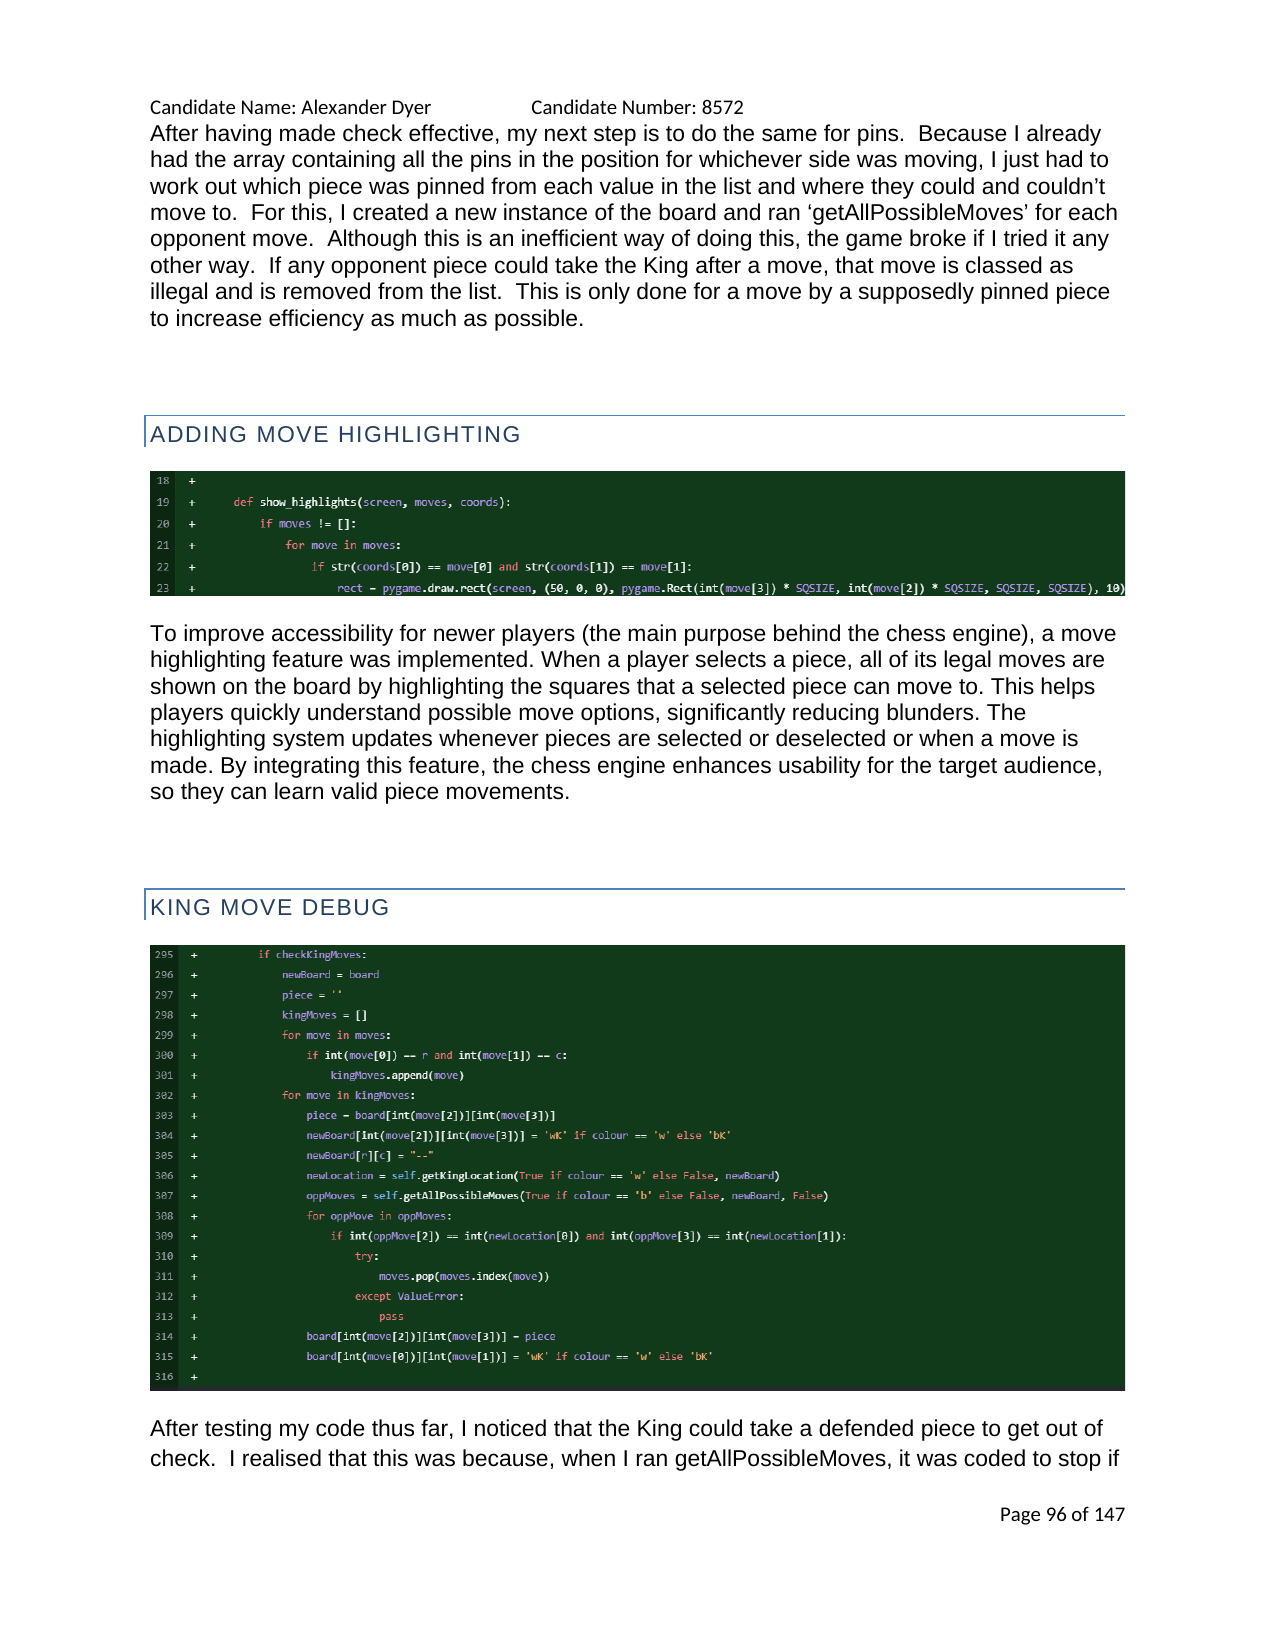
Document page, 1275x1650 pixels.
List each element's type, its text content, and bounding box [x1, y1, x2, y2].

subtitle King Move Debug [146, 890, 1125, 920]
subtitle Adding Move Highlighting [146, 416, 1125, 447]
text After having made check effective, my next step is to do the same for pins. Because I already had the array containing all the pins in the position for whichever side was moving, I just had to work out which piece was pinned from each value in the list and where they could and couldn’t move to. For this, I created a new instance of the board and ran ‘getAllPossibleMoves’ for each opponent move. Although this is an inefficient way of doing this, the game broke if I tried it any other way. If any opponent piece could take the King after a move, that move is classed as illegal and is removed from the list. This is only done for a move by a supposedly pinned piece to increase efficiency as much as possible. [150, 120, 1125, 331]
picture [150, 945, 1125, 1391]
text To improve accessibility for newer players (the main purpose behind the chess engine), a move highlighting feature was implemented. When a player selects a piece, all of its legal moves are shown on the board by highlighting the squares that a selected piece can move to. This helps players quickly understand possible move options, significantly reducing blunders. The highlighting system updates whenever pieces are selected or deselected or when a move is made. By integrating this feature, the chess engine enhances usability for the target audience, so they can learn valid piece movements. [150, 620, 1125, 804]
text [150, 1415, 1125, 1472]
picture [150, 471, 1125, 596]
